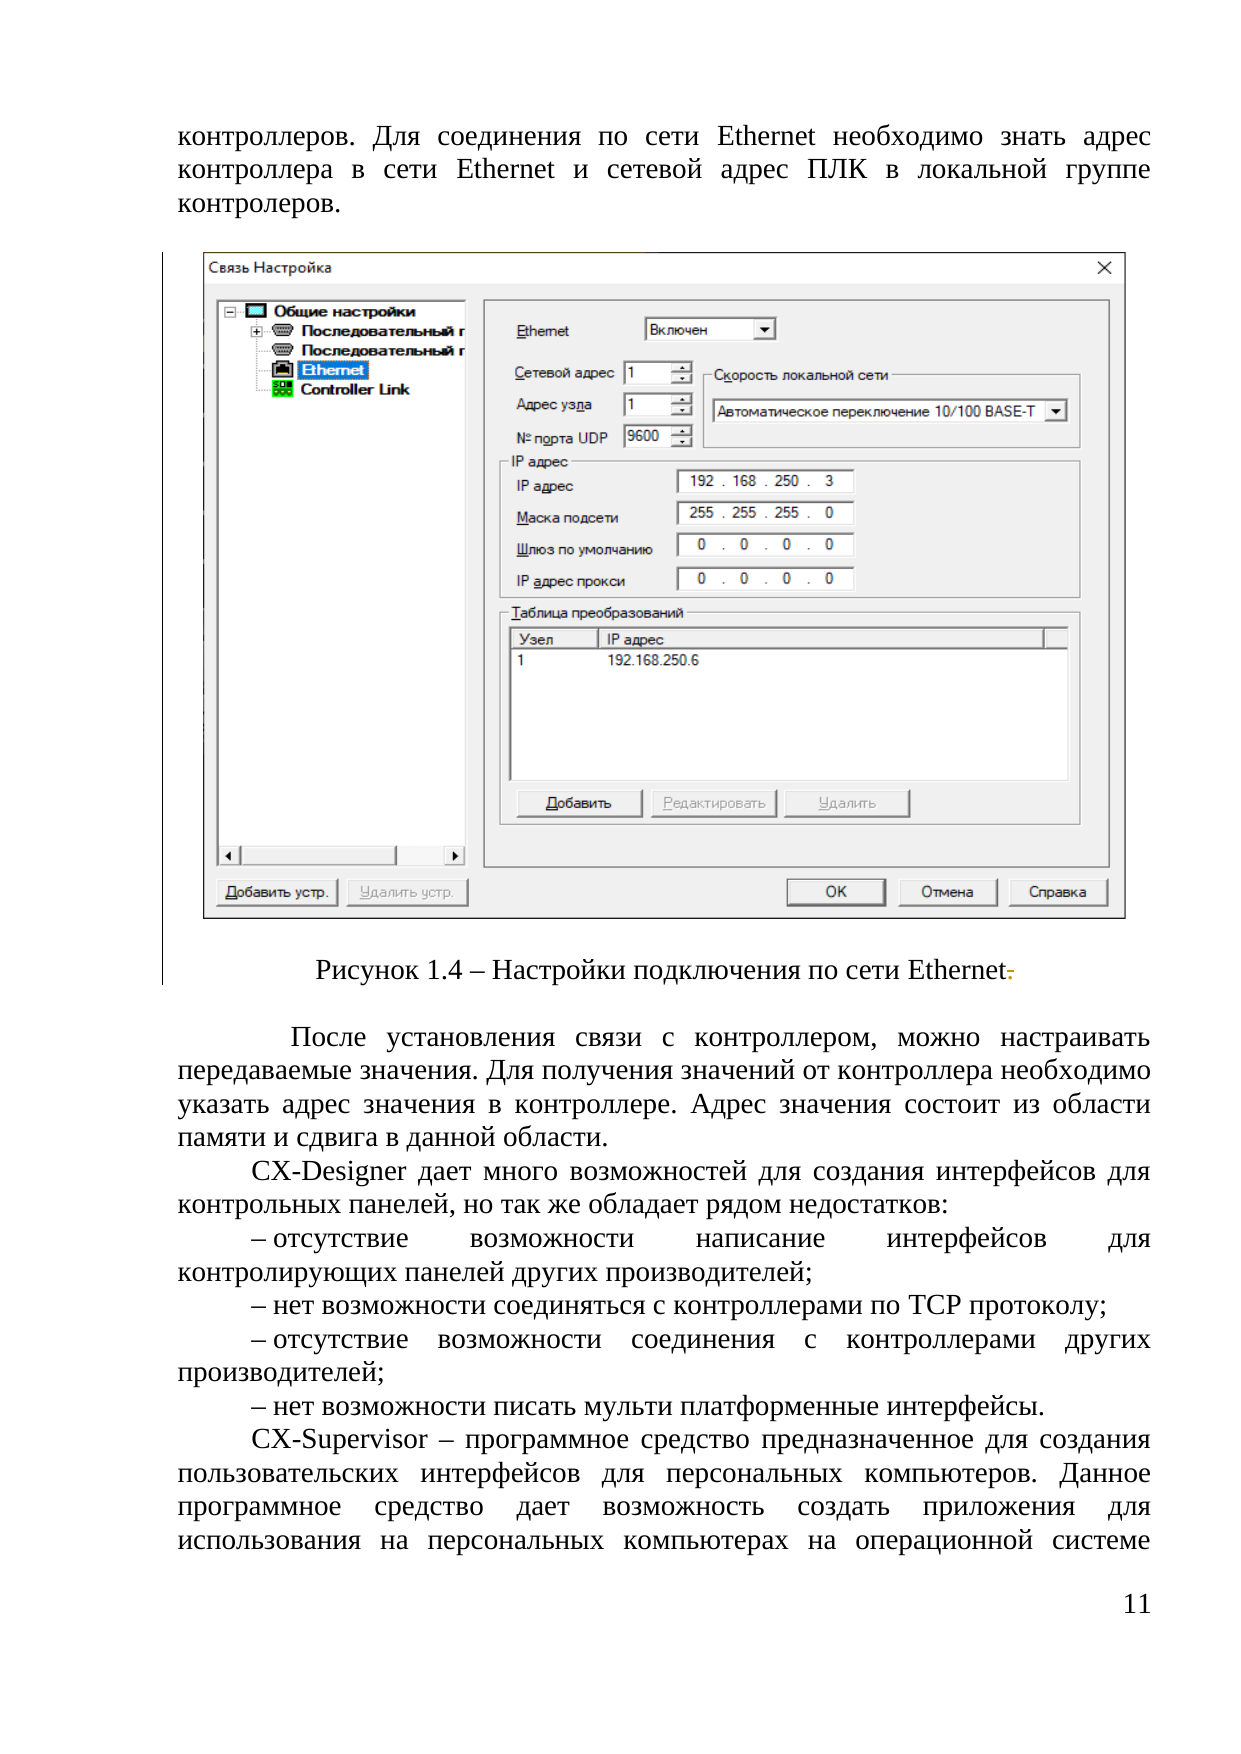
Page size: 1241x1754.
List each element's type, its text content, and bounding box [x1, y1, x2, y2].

picture [203, 252, 1126, 919]
text отсутствие возможности написание интерфейсов для контролирующих панелей других производителей; [177, 1220, 1152, 1287]
text отсутствие возможности соединения с контроллерами других производителей; [177, 1321, 1152, 1388]
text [177, 1421, 1152, 1556]
text Рисунок 1.4 – Настройки подключения по сети Ethernet [177, 952, 1152, 985]
text нет возможности соединяться с контроллерами по TCP протоколу; [177, 1287, 1152, 1321]
text После установления связи с контроллером, можно настраивать передаваемые значения. Для получения значений от контроллера необходимо указать адрес значения в контроллере. Адрес значения состоит из области памяти и сдвига в данной области. [177, 1019, 1152, 1153]
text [177, 118, 1152, 219]
text нет возможности писать мульти платформенные интерфейсы. [177, 1388, 1152, 1421]
text CX-Designer дает много возможностей для создания интерфейсов для контрольных панелей, но так же обладает рядом недостатков: [177, 1153, 1152, 1220]
